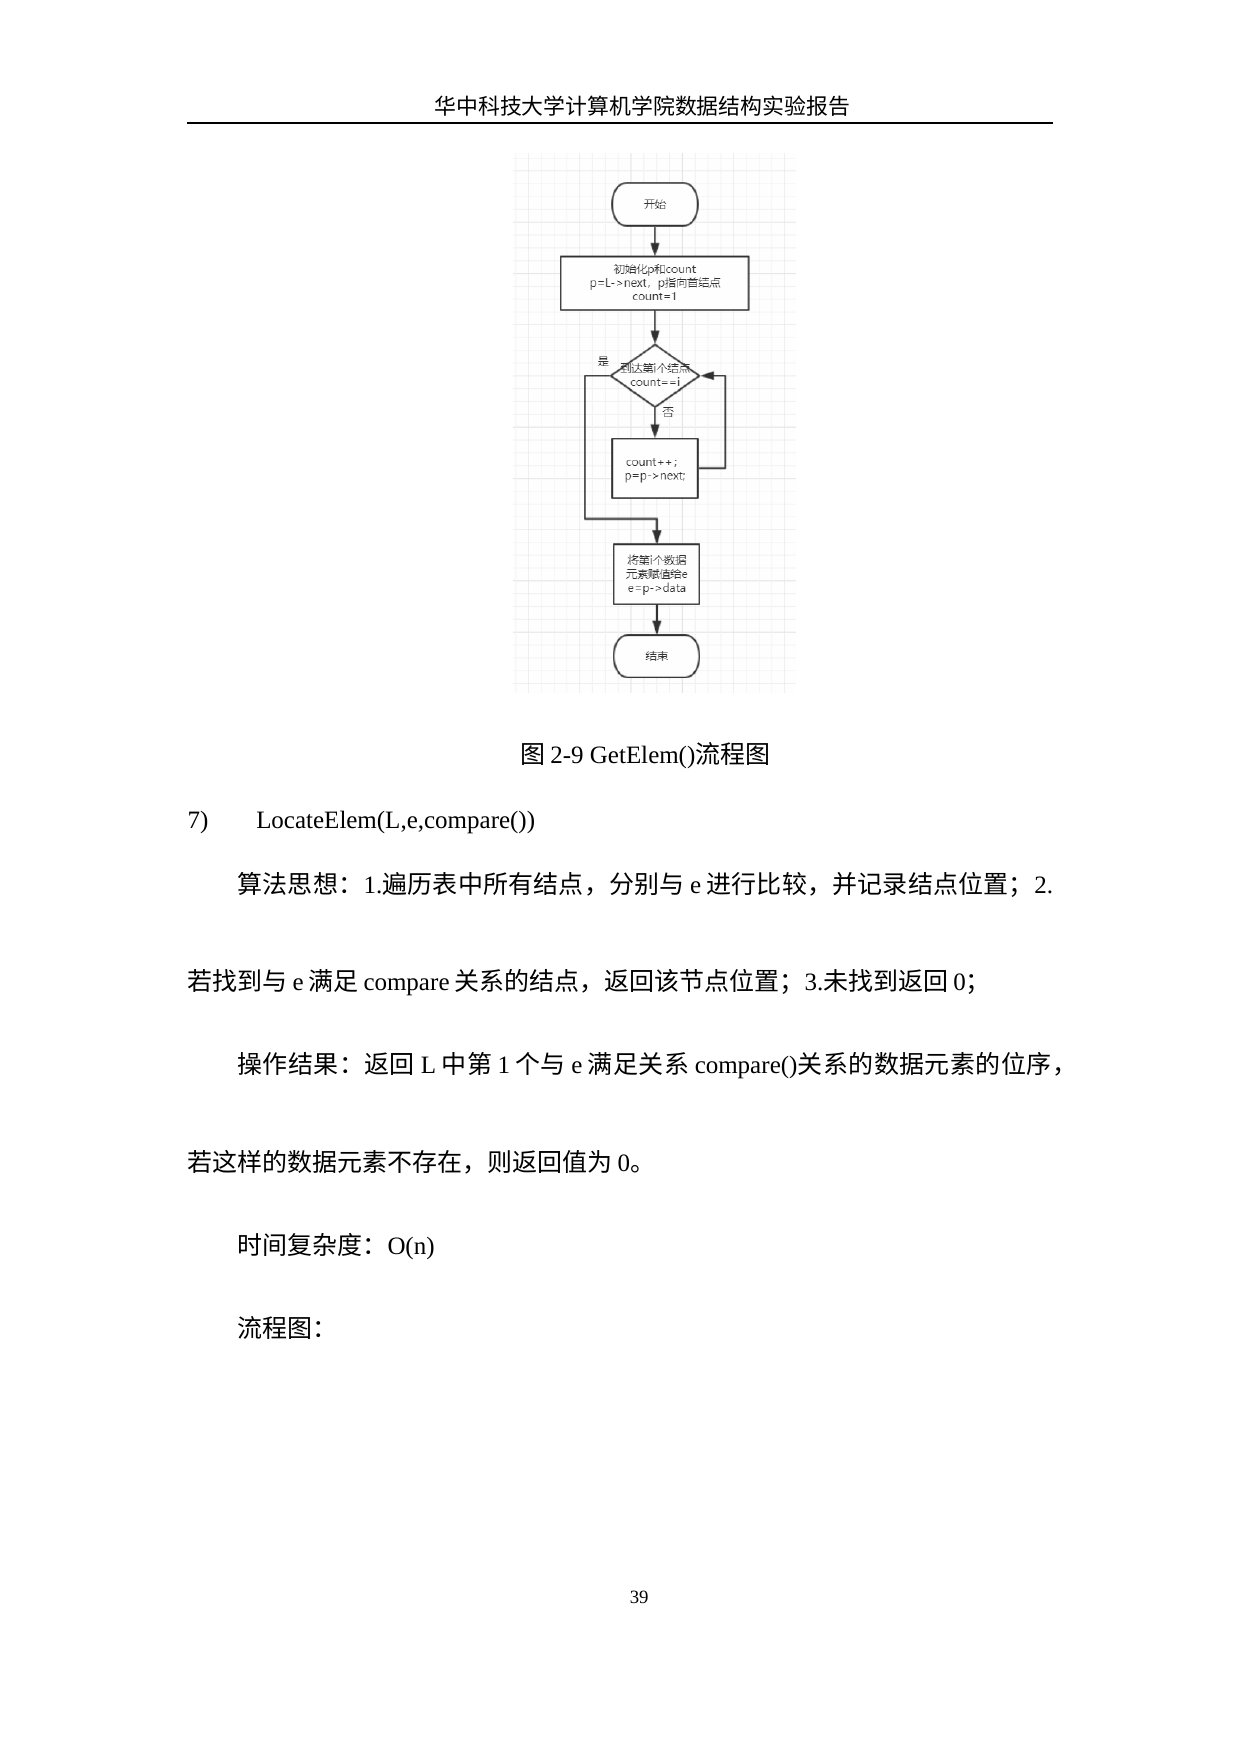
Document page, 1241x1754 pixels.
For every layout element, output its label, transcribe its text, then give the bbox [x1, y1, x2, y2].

text 操作结果：返回L中第1个与e满足关系compare()关系的数据元素的位序，若这样的数据元素不存在，则返回值为0。 [187, 1031, 1053, 1193]
picture [513, 153, 797, 693]
text 算法思想：1.遍历表中所有结点，分别与e进行比较，并记录结点位置；2.若找到与e满足compare关系的结点，返回该节点位置；3.未找到返回0； [187, 850, 1053, 1012]
text 图2-9 GetElem()流程图 [187, 720, 1053, 785]
text 流程图： [187, 1294, 1053, 1359]
text 时间复杂度：O(n) [187, 1211, 1053, 1276]
list LocateElem(L,e,compare()) [187, 803, 1053, 836]
